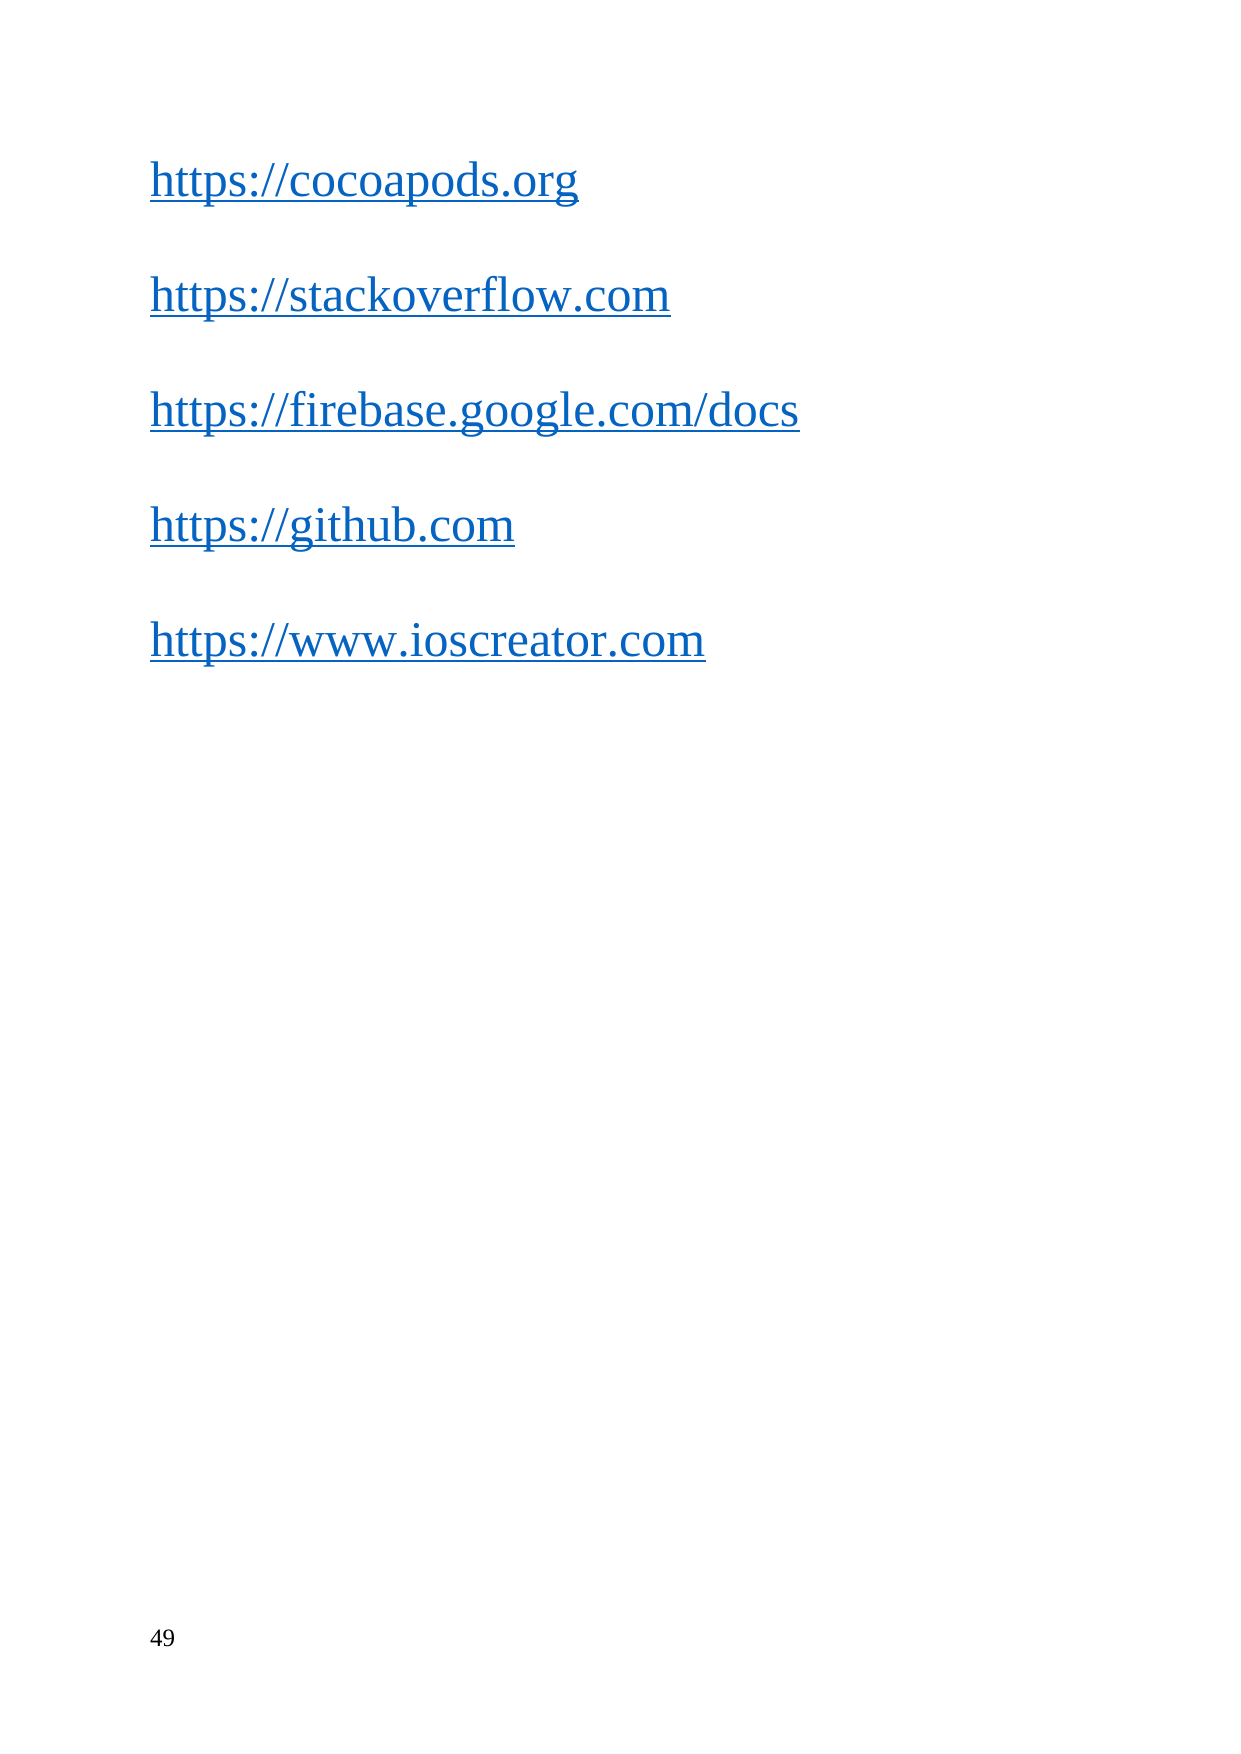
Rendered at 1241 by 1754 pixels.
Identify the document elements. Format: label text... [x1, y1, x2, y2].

text https://github.com [150, 495, 1090, 552]
text https://firebase.google.com/docs [150, 380, 1090, 437]
text https://www.ioscreator.com [150, 610, 1090, 667]
text https://cocoapods.org [150, 150, 1090, 207]
text https://stackoverflow.com [150, 265, 1090, 322]
